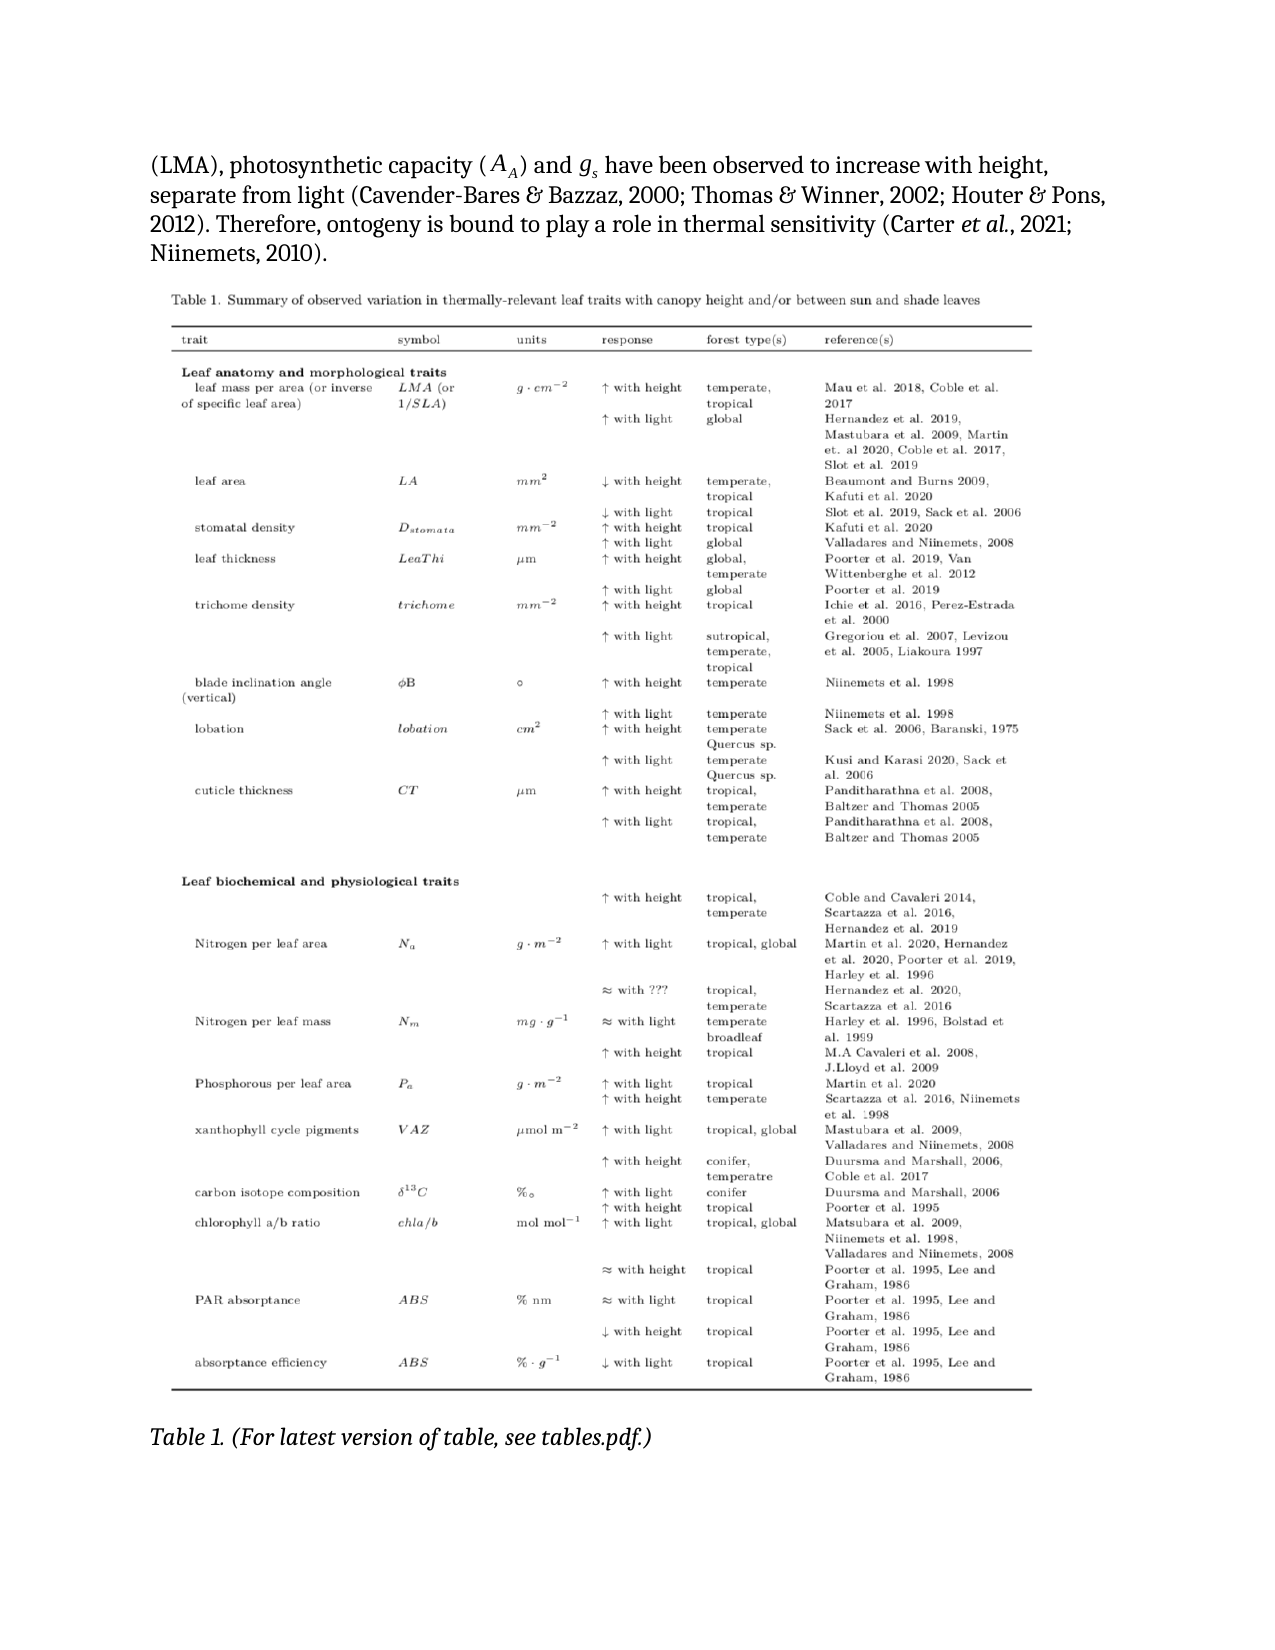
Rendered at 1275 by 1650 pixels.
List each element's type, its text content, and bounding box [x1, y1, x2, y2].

picture [168, 286, 1044, 1403]
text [150, 150, 1125, 268]
text Table 1. (For latest version of table, see tables.pdf.) [150, 1423, 1125, 1452]
